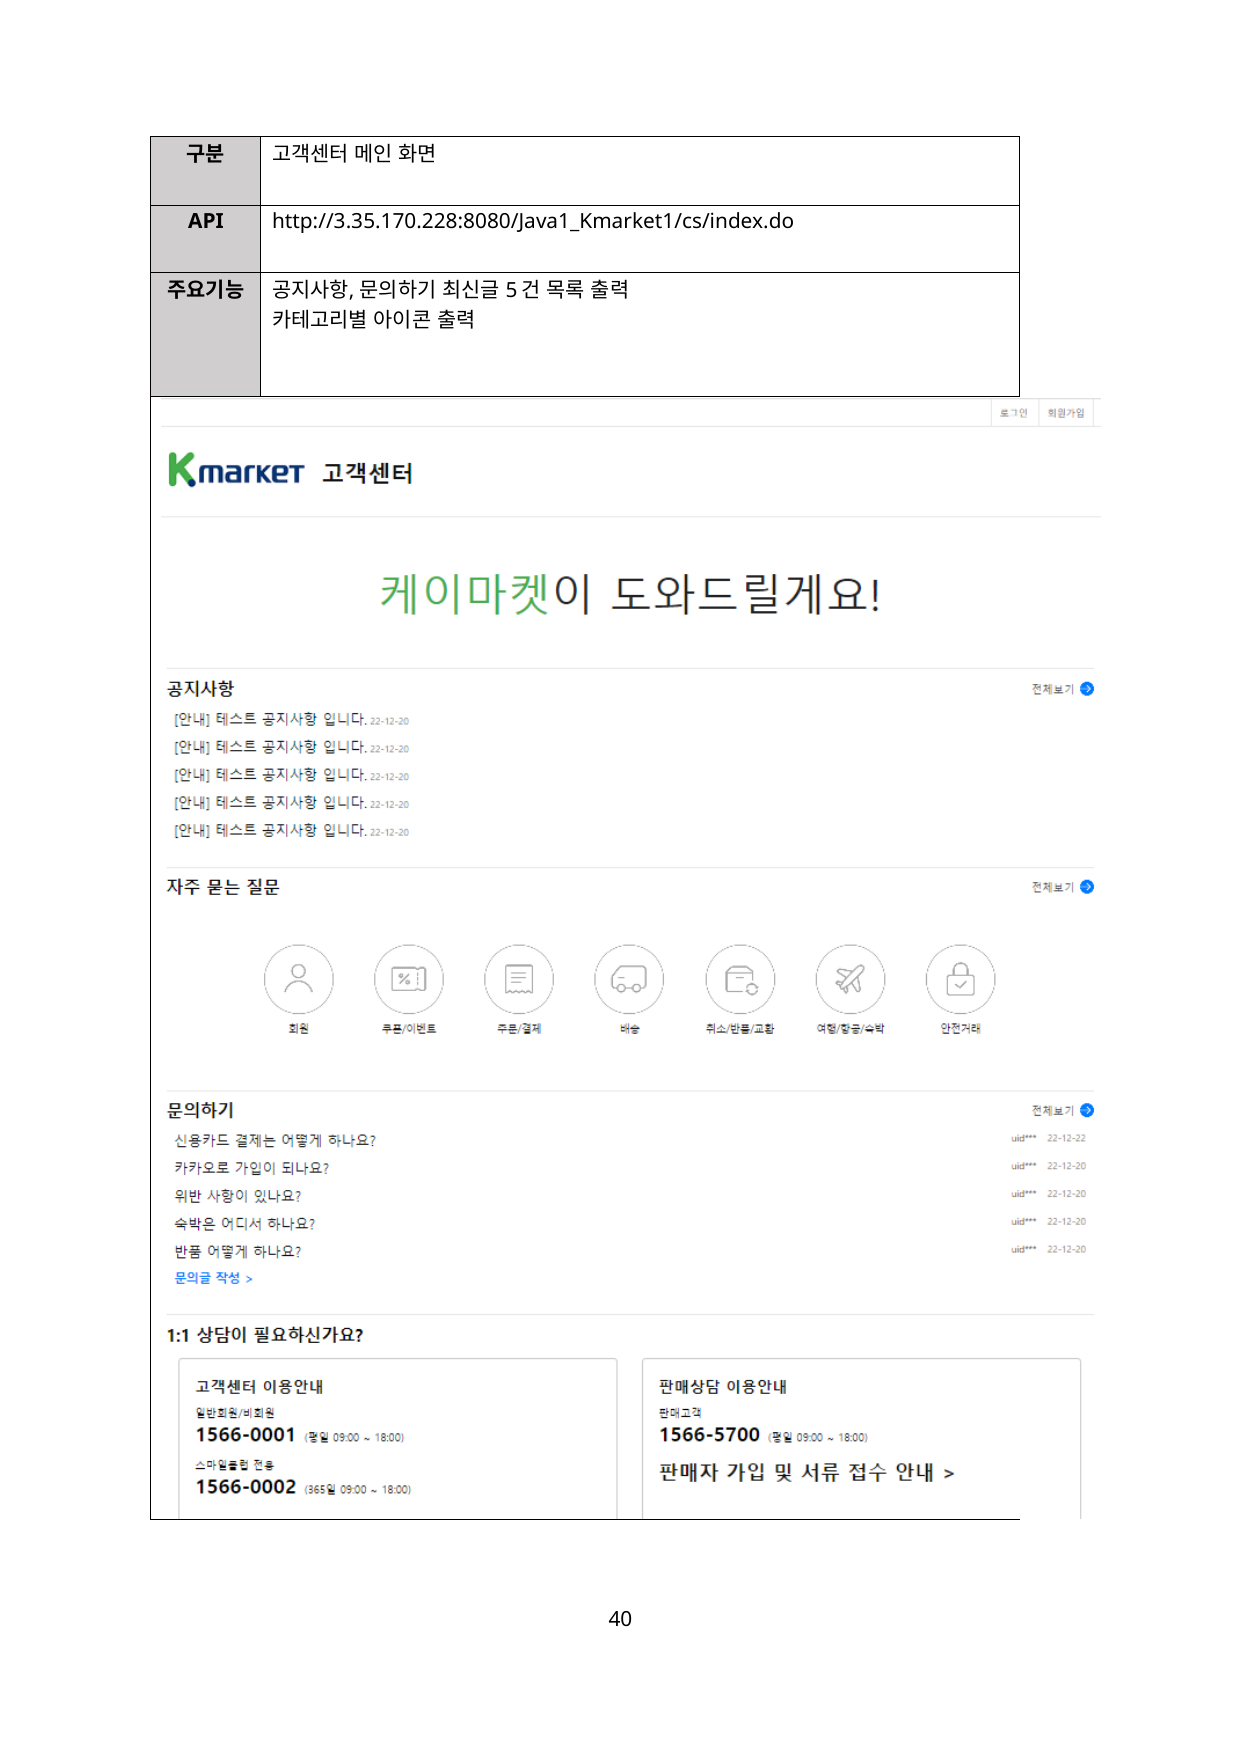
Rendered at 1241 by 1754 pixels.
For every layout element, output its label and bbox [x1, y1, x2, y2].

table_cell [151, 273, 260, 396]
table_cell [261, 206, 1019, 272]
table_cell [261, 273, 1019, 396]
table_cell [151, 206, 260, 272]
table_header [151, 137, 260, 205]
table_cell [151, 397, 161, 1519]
picture [161, 397, 1101, 1519]
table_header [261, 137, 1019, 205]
